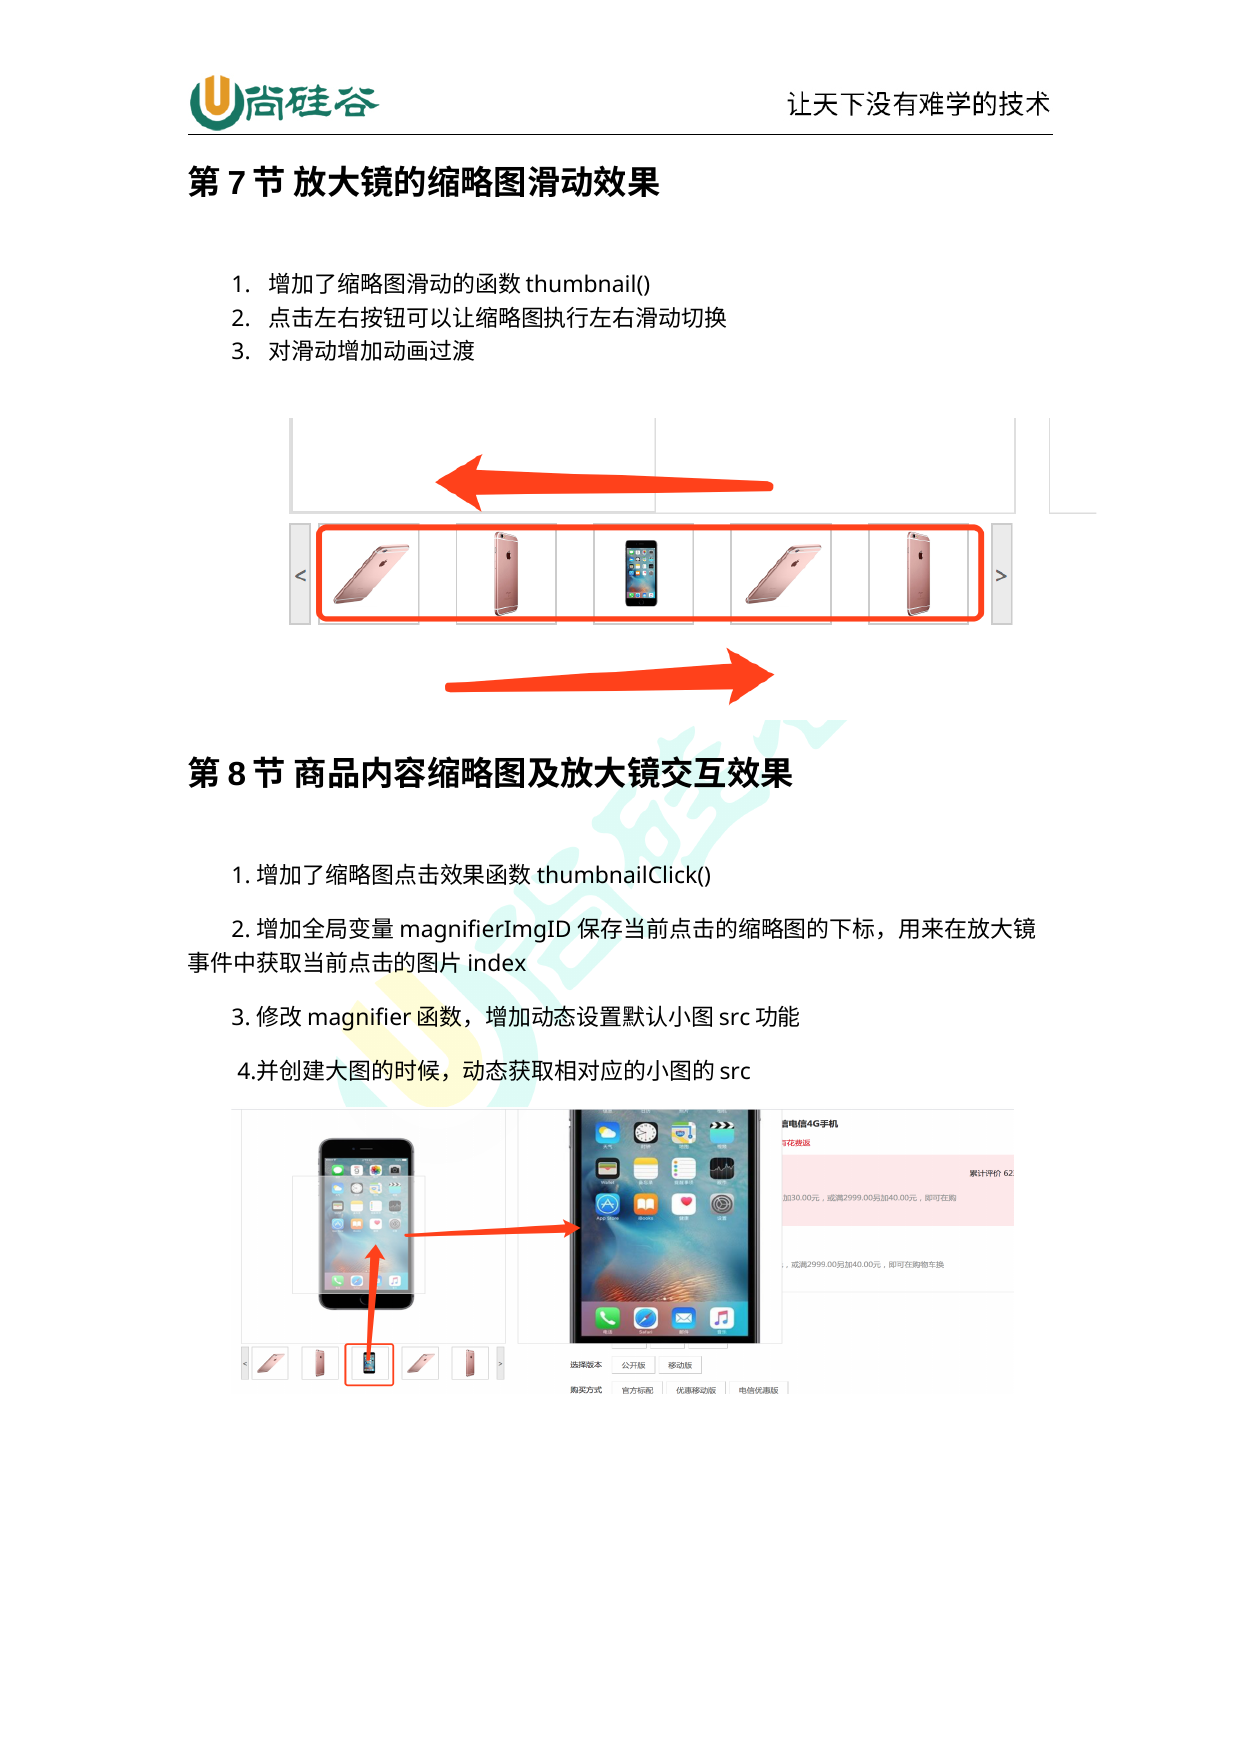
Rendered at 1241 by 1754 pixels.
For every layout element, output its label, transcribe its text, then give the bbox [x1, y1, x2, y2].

picture [231, 418, 1097, 720]
list 对滑动增加动画过渡 [231, 333, 1053, 366]
subtitle 第8节 商品内容缩略图及放大镜交互效果 [187, 747, 1053, 795]
picture [231, 1107, 1014, 1394]
text 3. 修改magnifier函数，增加动态设置默认小图src功能 [187, 999, 1053, 1032]
text 4.并创建大图的时候，动态获取相对应的小图的src [231, 1053, 1053, 1086]
picture [187, 73, 1053, 132]
text 1. 增加了缩略图点击效果函数 thumbnailClick() [187, 857, 1053, 890]
subtitle 第7节 放大镜的缩略图滑动效果 [187, 156, 1053, 204]
text 2. 增加全局变量 magnifierImgID 保存当前点击的缩略图的下标，用来在放大镜事件中获取当前点击的图片index [187, 911, 1053, 978]
list 点击左右按钮可以让缩略图执行左右滑动切换 [231, 299, 1053, 333]
list 增加了缩略图滑动的函数thumbnail() [231, 266, 1053, 299]
